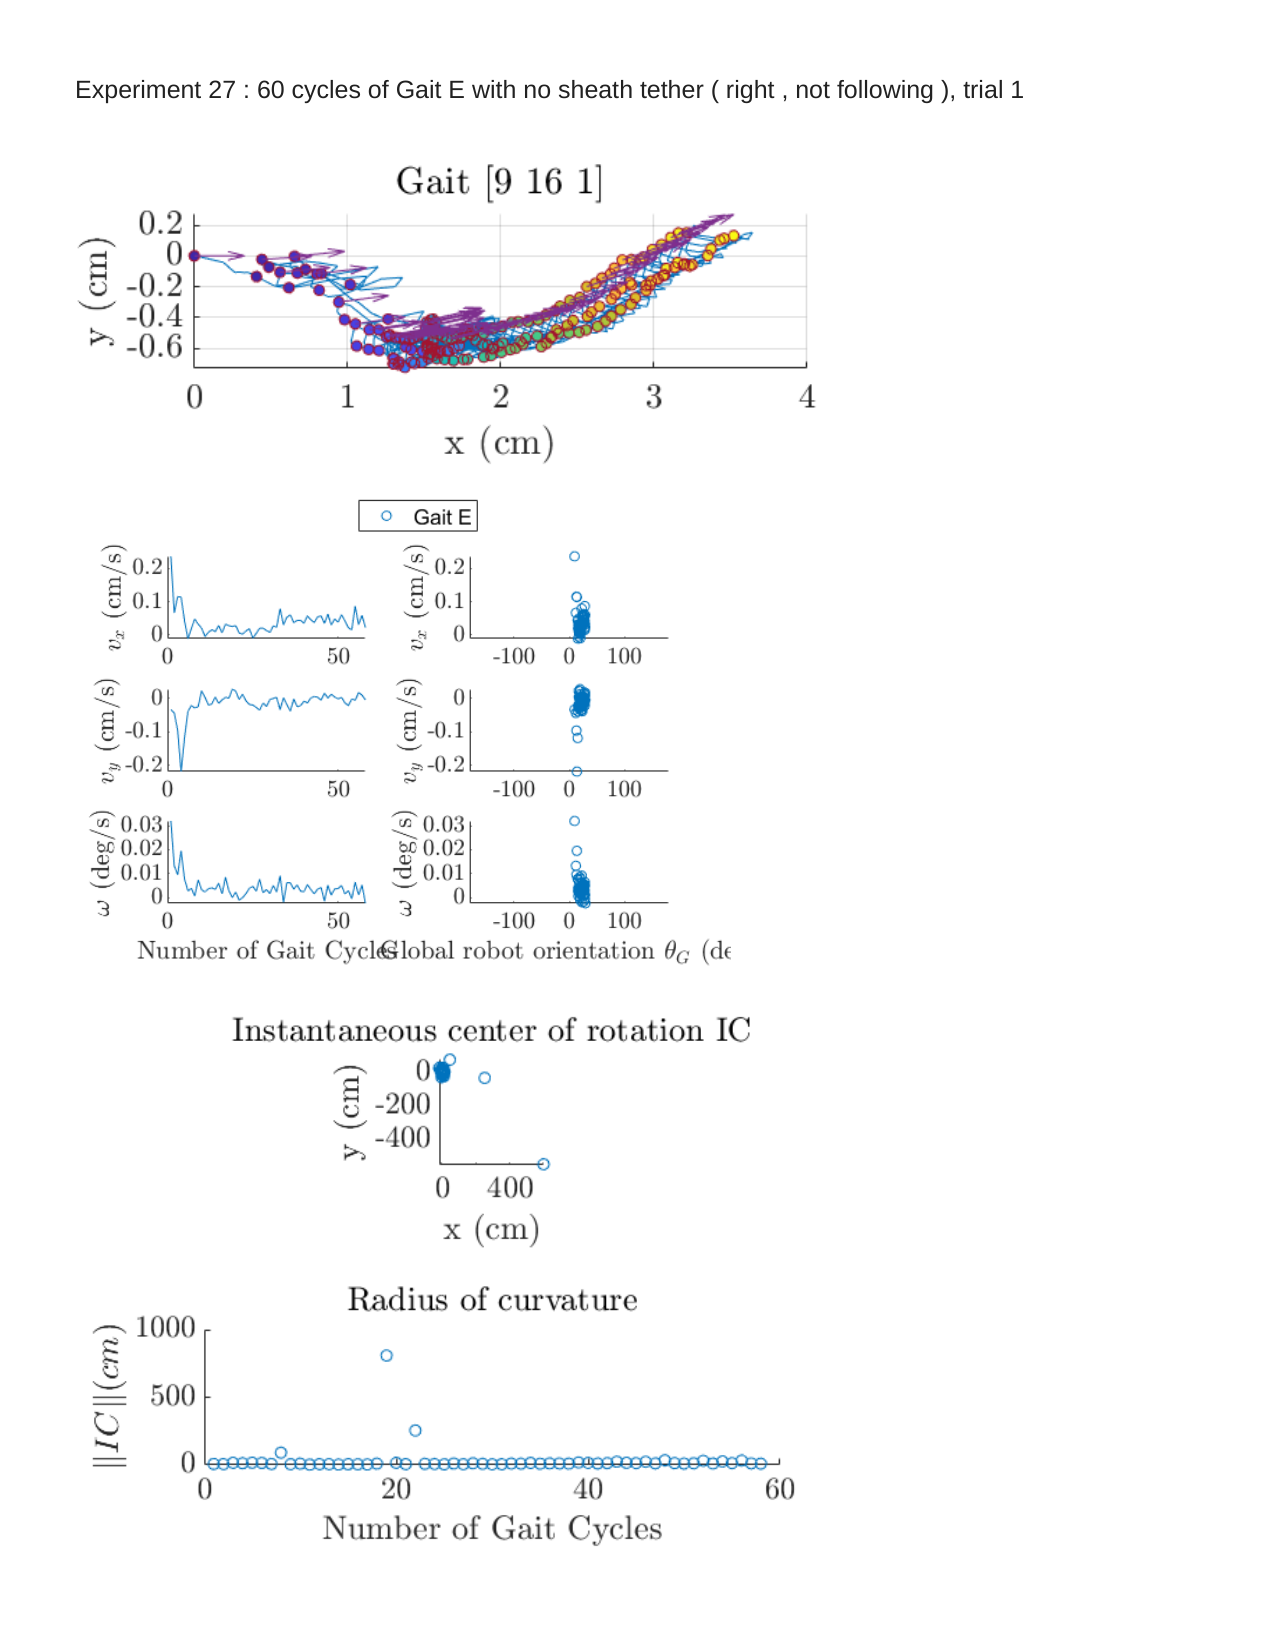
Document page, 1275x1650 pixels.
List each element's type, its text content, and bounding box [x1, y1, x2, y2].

text Experiment 27 : 60 cycles of Gait E with no sheath tether ( right , not following ), trial 1 [75, 75, 1200, 104]
picture [75, 137, 883, 486]
picture [75, 487, 731, 981]
picture [75, 982, 854, 1567]
